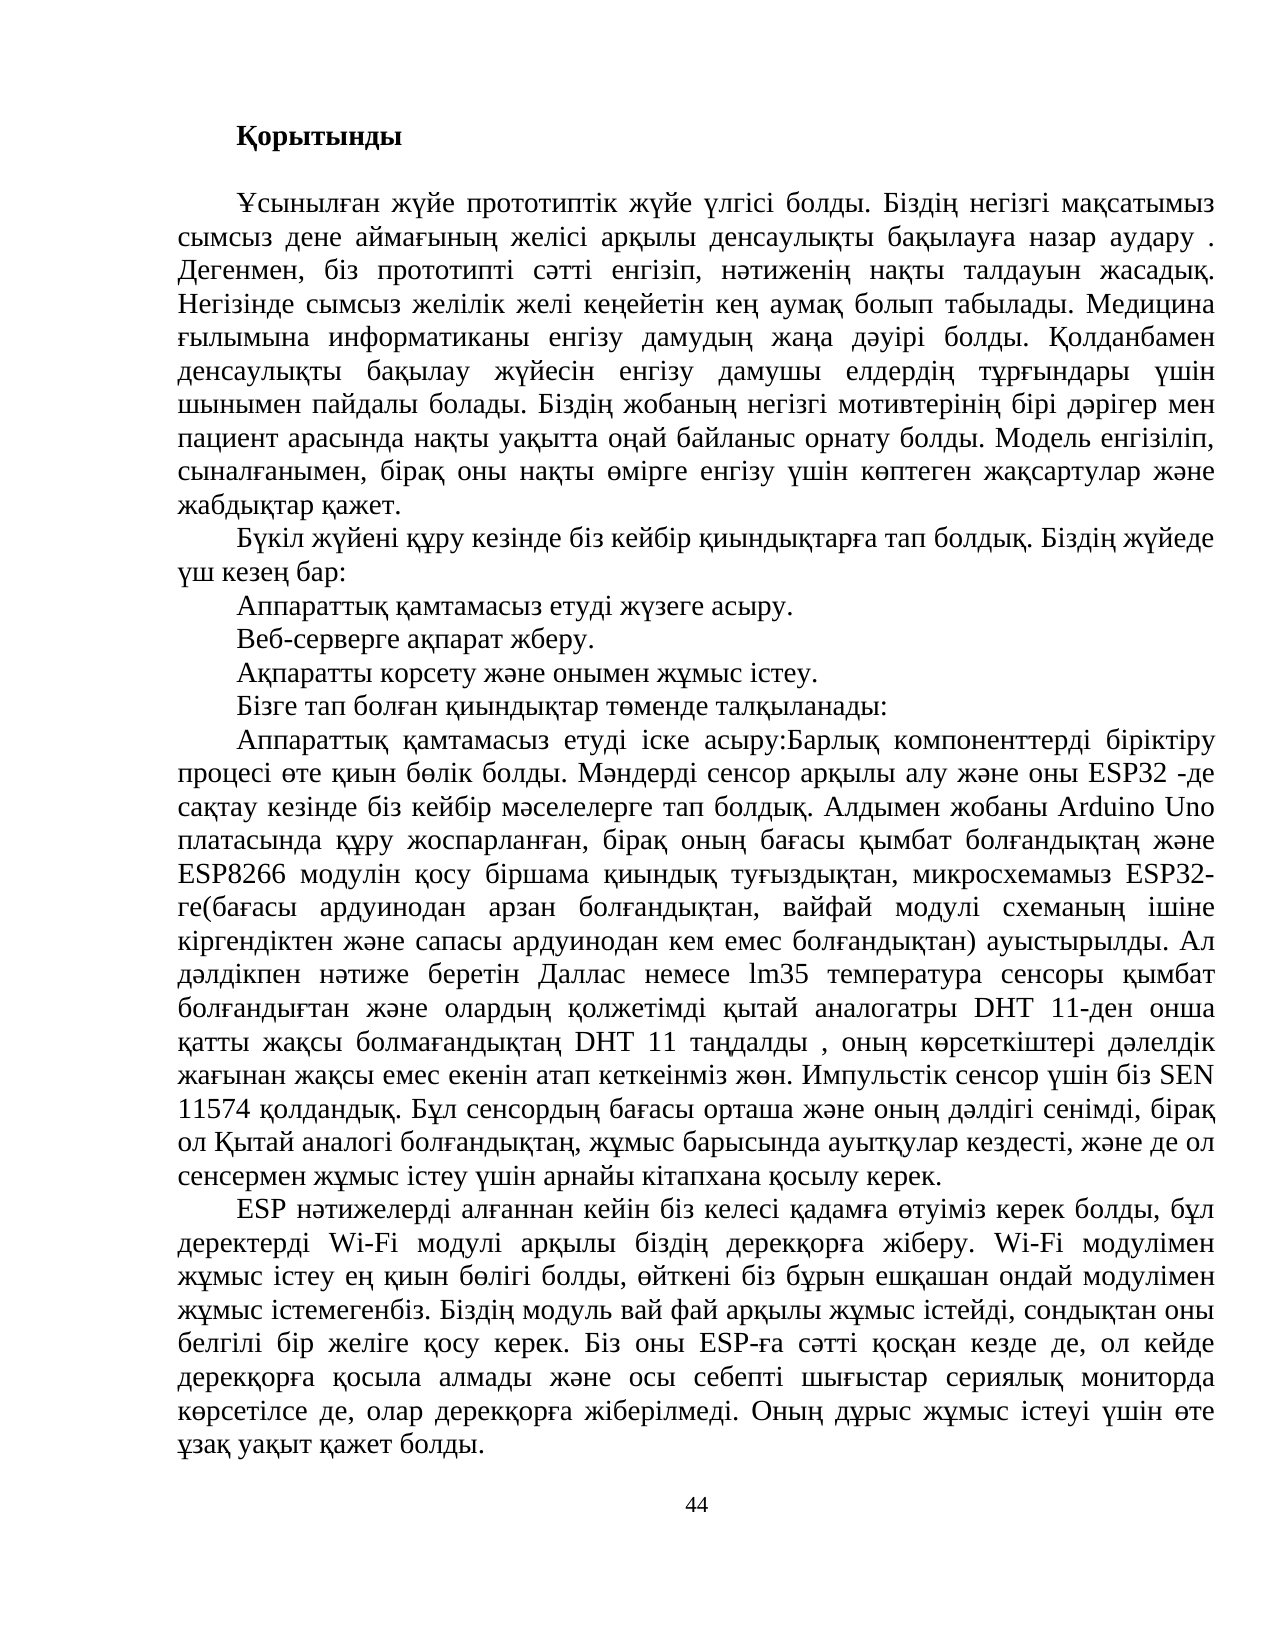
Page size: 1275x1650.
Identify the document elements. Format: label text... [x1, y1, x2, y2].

text ESP нәтижелерді алғаннан кейін біз келесі қадамға өтуіміз керек болды, бұл деректерді Wi-Fi модулі арқылы біздің дерекқорға жіберу. Wi-Fi модулімен жұмыс істеу ең қиын бөлігі болды, өйткені біз бұрын ешқашан ондай модулімен жұмыс істемегенбіз. Біздің модуль вай фай арқылы жұмыс істейді, сондықтан оны белгілі бір желіге қосу керек. Біз оны ESP-ға сәтті қосқан кезде де, ол кейде дерекқорға қосыла алмады және осы себепті шығыстар сериялық мониторда көрсетілсе де, олар дерекқорға жіберілмеді. Оның дұрыс жұмыс істеуі үшін өте ұзақ уақыт қажет болды. [177, 1191, 1216, 1460]
text Аппараттық қамтамасыз етуді іске асыру:Барлық компоненттерді біріктіру процесі өте қиын бөлік болды. Мәндерді сенсор арқылы алу және оны ESP32 -дe сақтау кезінде біз кейбір мәселелерге тап болдық. Алдымен жобаны Arduino Uno платасында құру жоспарланған, бірақ оның бағасы қымбат болғандықтаң және ESP8266 модулін қосу біршама қиындық туғыздықтан, микросхемамыз ESP32-ге(бағасы ардуинодан арзан болғандықтан, вайфай модулі схеманың ішіне кіргендіктен және сапасы ардуинодан кем емес болғандықтан) ауыстырылды. Ал дәлдікпен нәтиже беретін Даллас немесе lm35 температура сенсоры қымбат болғандығтан және олардың қолжетімді қытай аналогатры DHT 11-ден онша қатты жақсы болмағандықтаң DHT 11 таңдалды , оның көрсеткіштері дәлелдік жағынан жақсы емес екенін атап кеткеінміз жөн. Импульстік сенсор үшін біз SEN 11574 қолдандық. Бұл сенсордың бағасы орташа және оның дәлдігі сенімді, бірақ ол Қытай аналогі болғандықтаң, жұмыс барысында ауытқулар кездесті, және де ол сенсермен жұмыс істеу үшін арнайы кітапхана қосылу керек. [177, 722, 1216, 1191]
text Қорытынды [177, 118, 1216, 152]
text Аппараттық қамтамасыз етуді жүзеге асыру. [177, 588, 1216, 621]
text Ақпаратты корсету және онымен жұмыс істеу. [177, 655, 1216, 688]
text Веб-серверге ақпарат жберу. [177, 621, 1216, 655]
text Бүкіл жүйені құру кезінде біз кейбір қиындықтарға тап болдық. Біздің жүйеде үш кезең бар: [177, 521, 1216, 588]
text Бізге тап болған қиындықтар төменде талқыланады: [177, 688, 1216, 722]
text Ұсынылған жүйе прототиптік жүйе үлгісі болды. Біздің негізгі мақсатымыз сымсыз дене аймағының желісі арқылы денсаулықты бақылауға назар аудару . Дегенмен, біз прототипті сәтті енгізіп, нәтиженің нақты талдауын жасадық. Негізінде сымсыз желілік желі кеңейетін кең аумақ болып табылады. Медицина ғылымына информатиканы енгізу дамудың жаңа дәуірі болды. Қолданбамен денсаулықты бақылау жүйесін енгізу дамушы елдердің тұрғындары үшін шынымен пайдалы болады. Біздің жобаның негізгі мотивтерінің бірі дәрігер мен пациент арасында нақты уақытта оңай байланыс орнату болды. Модель енгізіліп, сыналғанымен, бірақ оны нақты өмірге енгізу үшін көптеген жақсартулар және жабдықтар қажет. [177, 185, 1216, 521]
